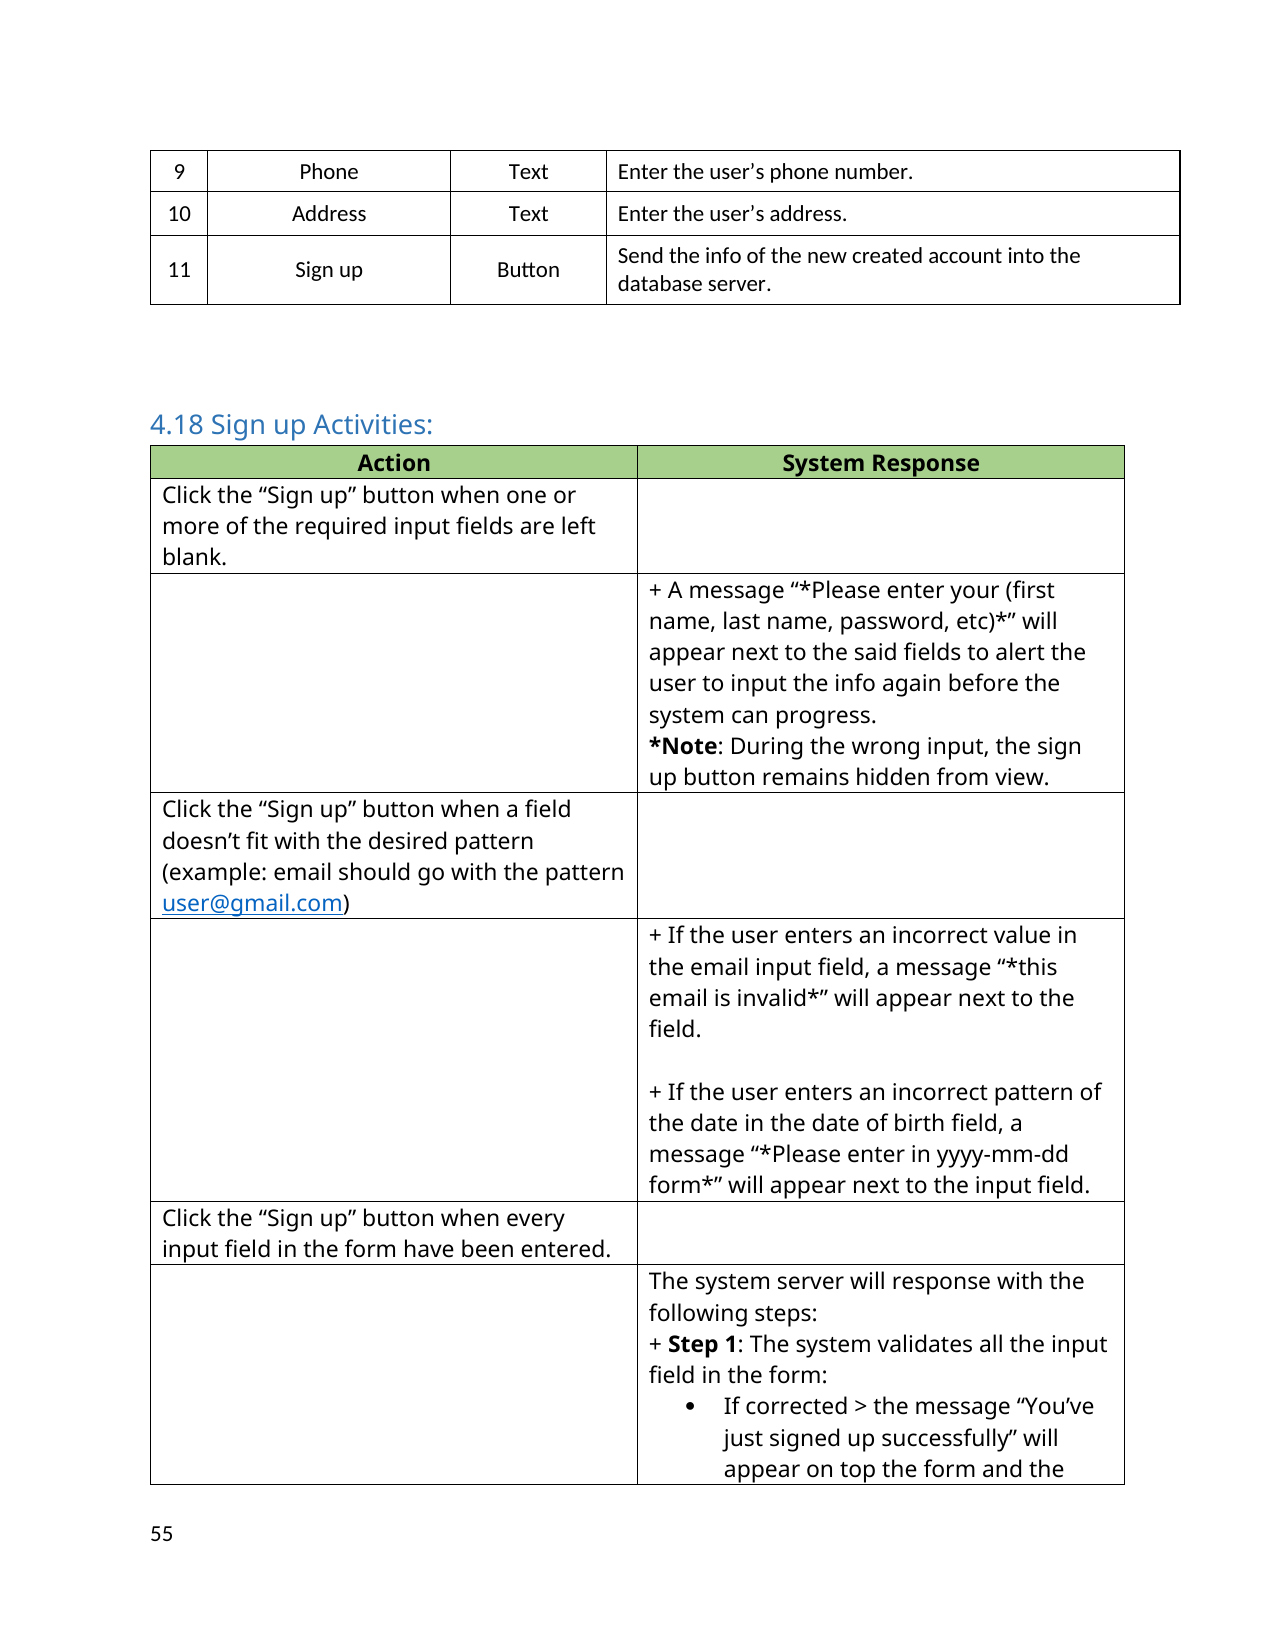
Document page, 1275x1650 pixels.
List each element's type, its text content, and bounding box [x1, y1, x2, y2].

table_cell Phone [208, 151, 450, 191]
table_cell Text [451, 151, 606, 191]
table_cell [638, 1265, 1124, 1484]
table_cell [151, 574, 637, 792]
table_cell Click the “Sign up” button when one or more of the required input fields are left blank. [151, 479, 637, 572]
table_cell Click the “Sign up” button when every input field in the form have been entered. [151, 1202, 637, 1264]
table_cell 11 [151, 236, 207, 304]
table_cell Text [451, 192, 606, 234]
table_cell [151, 1265, 637, 1484]
table_cell Button [451, 236, 606, 304]
table_cell [638, 479, 1124, 572]
table_cell Send the info of the new created account into the database server. [607, 236, 1179, 304]
table_header System Response [638, 446, 1124, 478]
table_cell [638, 793, 1124, 918]
table_cell [638, 1202, 1124, 1264]
table_cell Address [208, 192, 450, 234]
table_cell 10 [151, 192, 207, 234]
table_header Action [151, 446, 637, 478]
table_cell Click the “Sign up” button when a field doesn’t fit with the desired pattern (example: email should go with the pattern user@gmail.com) [151, 793, 637, 918]
subtitle 4.18 Sign up Activities: [150, 406, 1125, 442]
table_cell Sign up [208, 236, 450, 304]
table_cell [151, 919, 637, 1201]
table_cell + If the user enters an incorrect value in the email input field, a message “*this email is invalid*” will appear next to the field. + If the user enters an incorrect pattern of the date in the date of birth field, a message “*Please enter in yyyy-mm-dd form*” will appear next to the input field. [638, 919, 1124, 1201]
table_cell Enter the user’s address. [607, 192, 1179, 234]
table_cell 9 [151, 151, 207, 191]
table_cell + A message “*Please enter your (first name, last name, password, etc)*” will appear next to the said fields to alert the user to input the info again before the system can progress. *Note: During the wrong input, the sign up button remains hidden from view. [638, 574, 1124, 792]
table_cell Enter the user’s phone number. [607, 151, 1179, 191]
